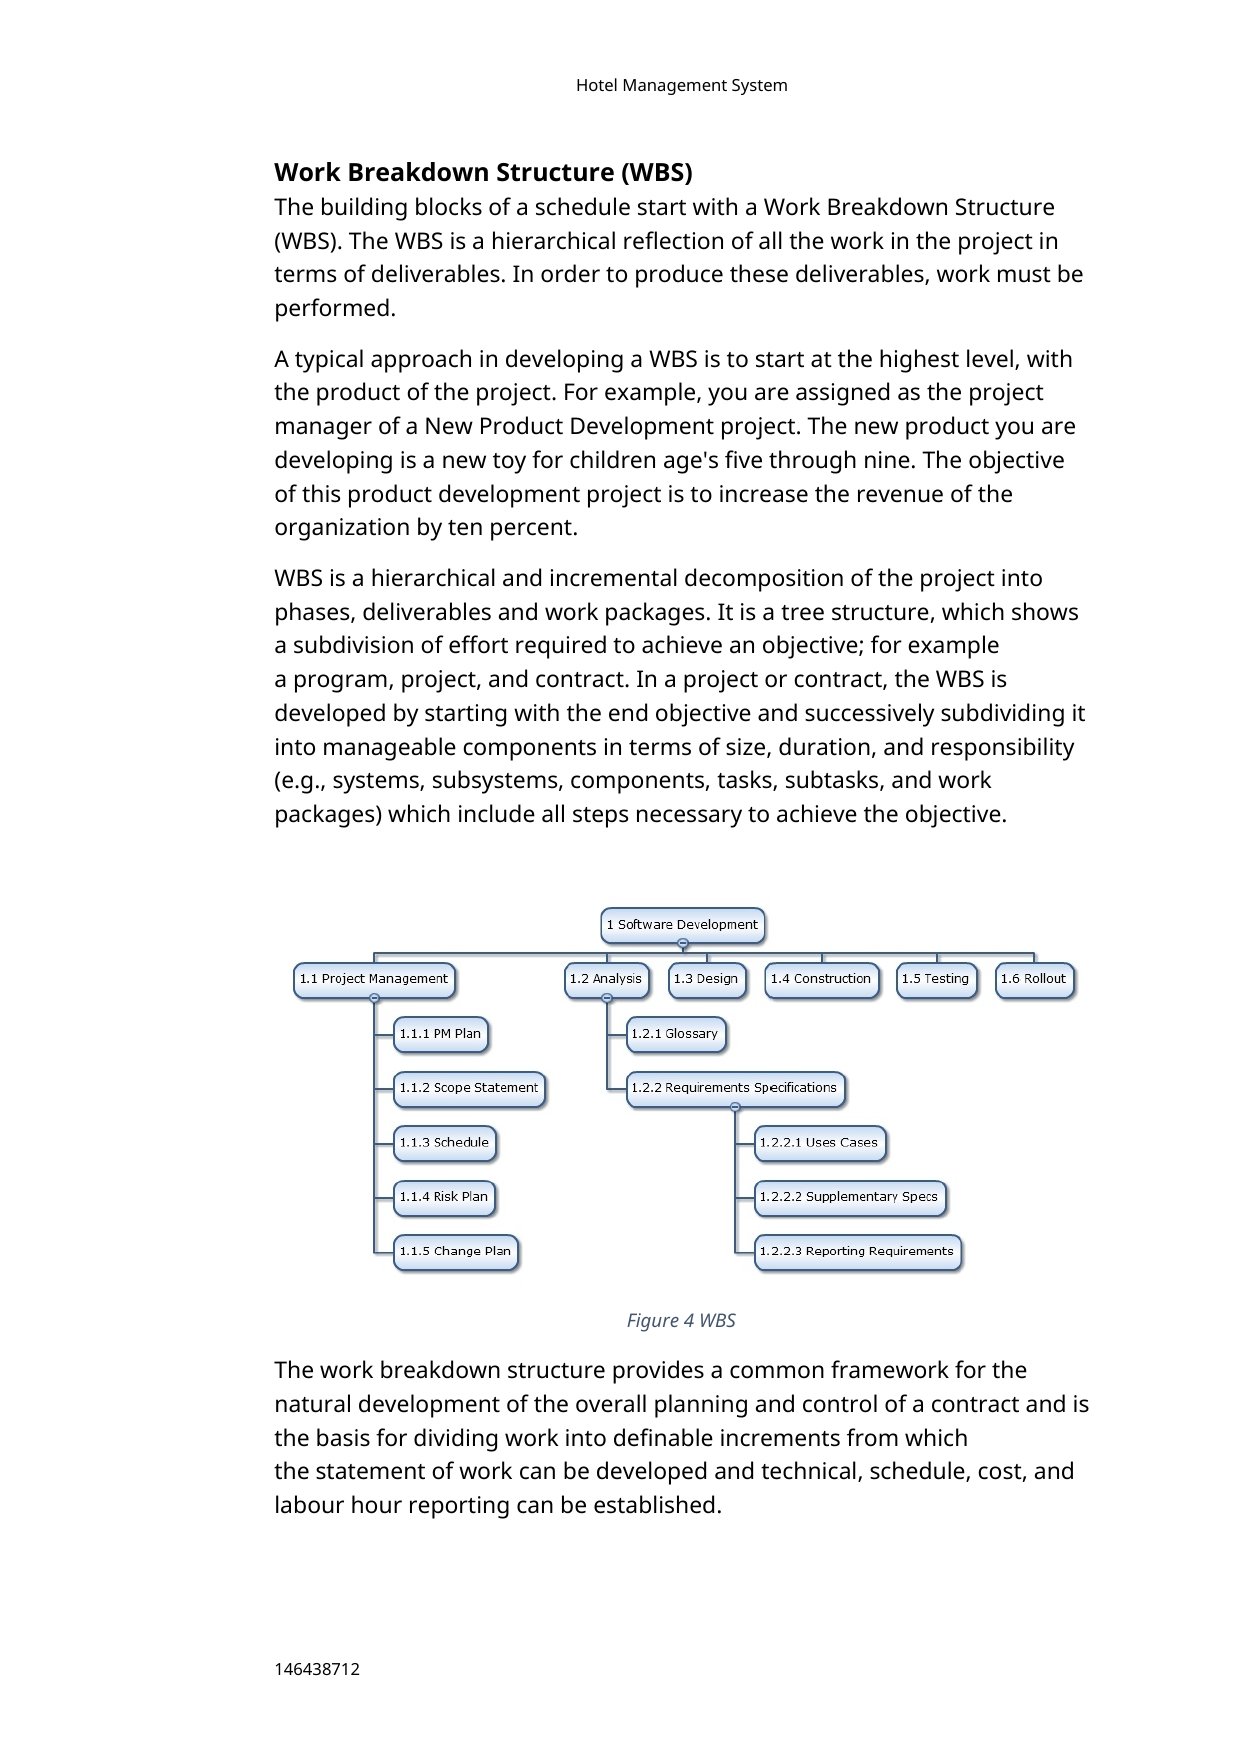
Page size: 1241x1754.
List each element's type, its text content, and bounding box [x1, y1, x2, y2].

text The building blocks of a schedule start with a Work Breakdown Structure (WBS). The WBS is a hierarchical reflection of all the work in the project in terms of deliverables. In order to produce these deliverables, work must be performed. [274, 191, 1090, 323]
picture [274, 898, 1091, 1289]
text WBS is a hierarchical and incremental decomposition of the project into phases, deliverables and work packages. It is a tree structure, which shows a subdivision of effort required to achieve an objective; for example a program, project, and contract. In a project or contract, the WBS is developed by starting with the end objective and successively subdividing it into manageable components in terms of size, duration, and responsibility (e.g., systems, subsystems, components, tasks, subtasks, and work packages) which include all steps necessary to achieve the objective. [274, 562, 1090, 829]
text The work breakdown structure provides a common framework for the natural development of the overall planning and control of a contract and is the basis for dividing work into definable increments from which the statement of work can be developed and technical, schedule, cost, and labour hour reporting can be established. [274, 1354, 1090, 1520]
text A typical approach in developing a WBS is to start at the highest level, with the product of the project. For example, you are assigned as the project manager of a New Product Development project. The new product you are developing is a new toy for children age's five through nine. The objective of this product development project is to increase the revenue of the organization by ten percent. [274, 343, 1090, 543]
subtitle Work Breakdown Structure (WBS) [274, 154, 1090, 188]
